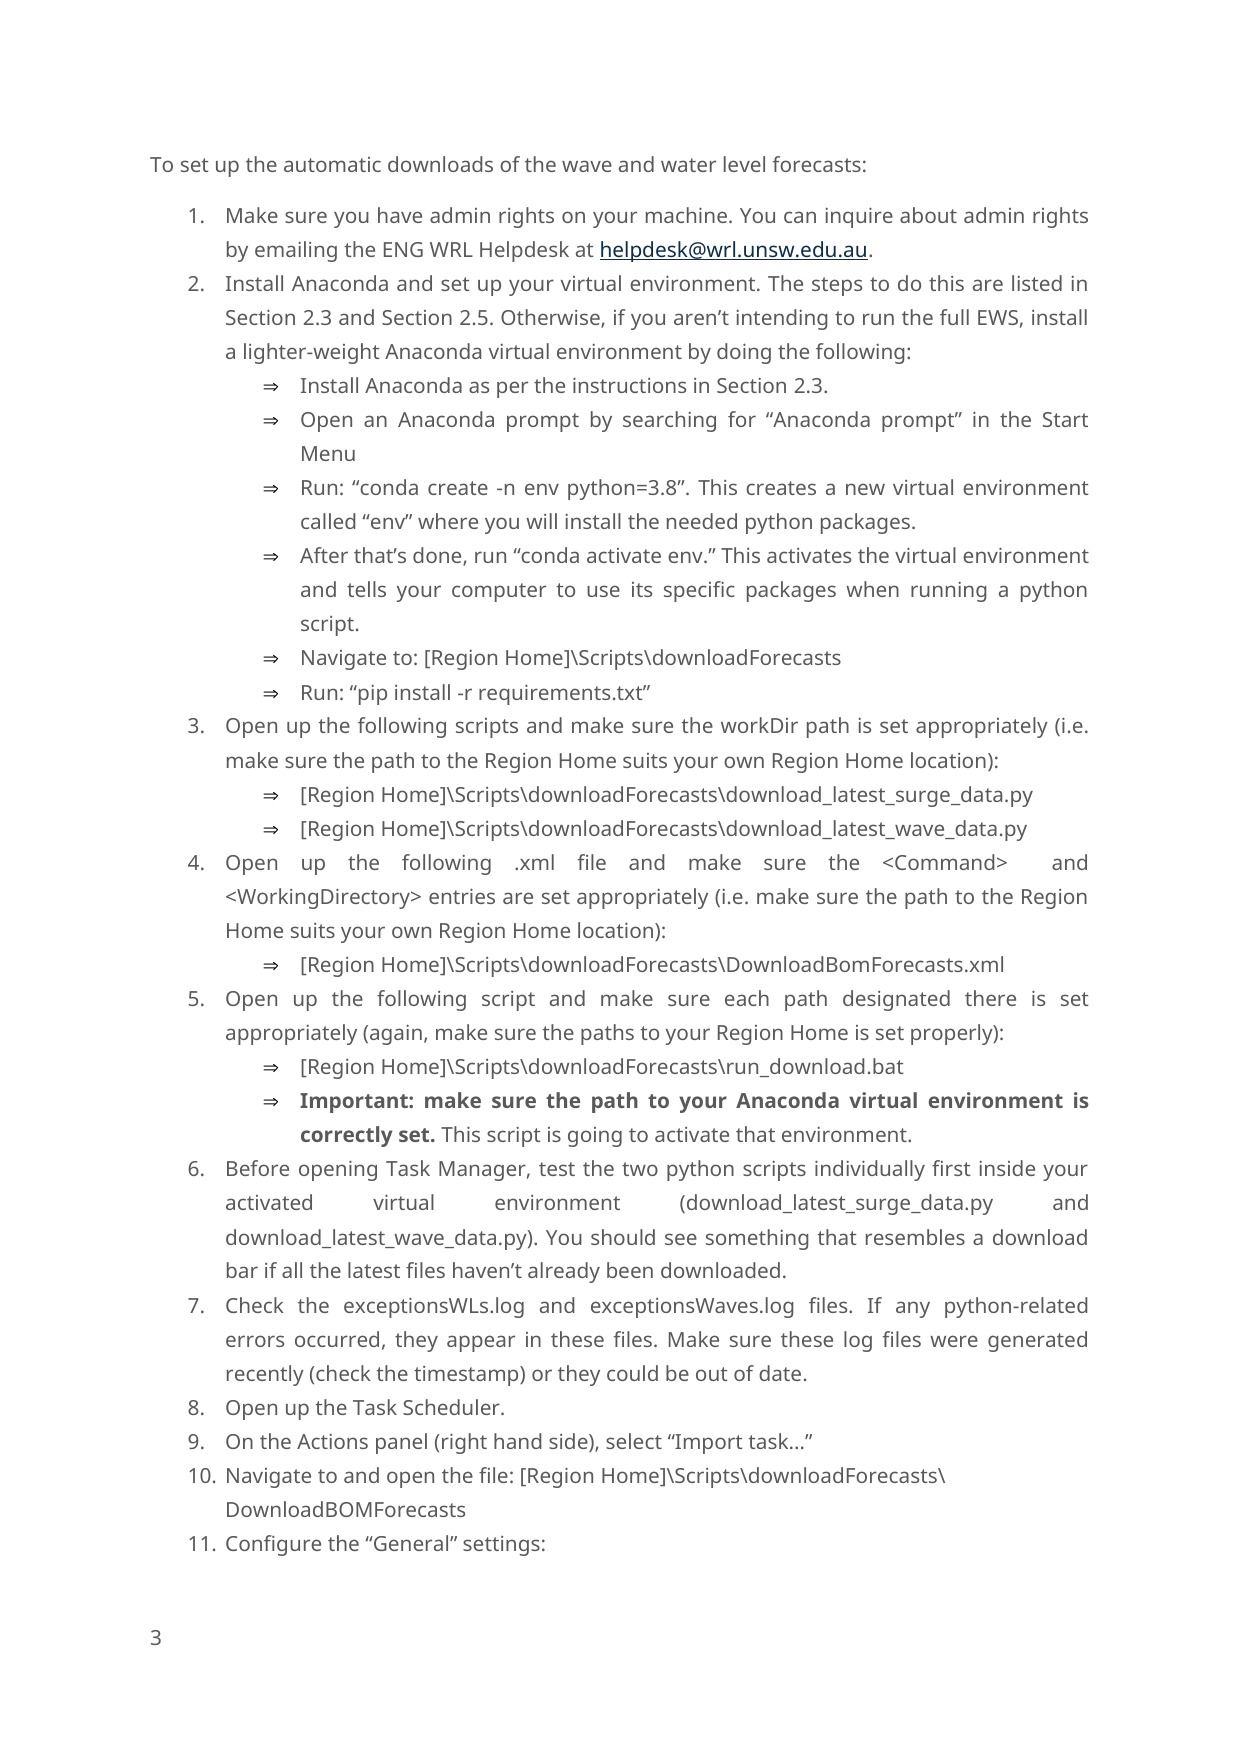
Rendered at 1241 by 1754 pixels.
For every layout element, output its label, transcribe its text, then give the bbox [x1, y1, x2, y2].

list Important: make sure the path to your Anaconda virtual environment is correctly set. This script is going to activate that environment. [262, 1086, 1090, 1149]
list Open up the following scripts and make sure the workDir path is set appropriately (i.e. make sure the path to the Region Home suits your own Region Home location): [187, 712, 1090, 774]
list Navigate to and open the file: [Region Home]\Scripts\downloadForecasts\DownloadBOMForecasts [187, 1461, 1090, 1523]
list Open up the Task Scheduler. [187, 1393, 1090, 1421]
list After that’s done, run “conda activate env.” This activates the virtual environment and tells your computer to use its specific packages when running a python script. [262, 541, 1090, 638]
list Run: “pip install -r requirements.txt” [262, 678, 1090, 706]
list Navigate to: [Region Home]\Scripts\downloadForecasts [262, 643, 1090, 672]
list Make sure you have admin rights on your machine. You can inquire about admin rights by emailing the ENG WRL Helpdesk at helpdesk@wrl.unsw.edu.au. [187, 201, 1090, 263]
text To set up the automatic downloads of the wave and water level forecasts: [150, 150, 1090, 178]
list Run: “conda create -n env python=3.8”. This creates a new virtual environment called “env” where you will install the needed python packages. [262, 473, 1090, 536]
list Install Anaconda as per the instructions in Section 2.3. [262, 371, 1090, 399]
list Configure the “General” settings: [187, 1529, 1090, 1558]
list Open an Anaconda prompt by searching for “Anaconda prompt” in the Start Menu [262, 405, 1090, 468]
list Before opening Task Manager, test the two python scripts individually first inside your activated virtual environment (download_latest_surge_data.py and download_latest_wave_data.py). You should see something that resembles a download bar if all the latest files haven’t already been downloaded. [187, 1154, 1090, 1285]
list Install Anaconda and set up your virtual environment. The steps to do this are listed in Section 2.3 and Section 2.5. Otherwise, if you aren’t intending to run the full EWS, install a lighter-weight Anaconda virtual environment by doing the following: [187, 269, 1090, 365]
list Check the exceptionsWLs.log and exceptionsWaves.log files. If any python-related errors occurred, they appear in these files. Make sure these log files were generated recently (check the timestamp) or they could be out of date. [187, 1291, 1090, 1387]
list [Region Home]\Scripts\downloadForecasts\DownloadBomForecasts.xml [262, 950, 1090, 978]
list [Region Home]\Scripts\downloadForecasts\download_latest_surge_data.py [262, 780, 1090, 808]
list [Region Home]\Scripts\downloadForecasts\download_latest_wave_data.py [262, 814, 1090, 842]
list [Region Home]\Scripts\downloadForecasts\run_download.bat [262, 1052, 1090, 1081]
list Open up the following .xml file and make sure the <Command> and <WorkingDirectory> entries are set appropriately (i.e. make sure the path to the Region Home suits your own Region Home location): [187, 848, 1090, 944]
list Open up the following script and make sure each path designated there is set appropriately (again, make sure the paths to your Region Home is set properly): [187, 984, 1090, 1047]
list On the Actions panel (right hand side), select “Import task…” [187, 1427, 1090, 1455]
